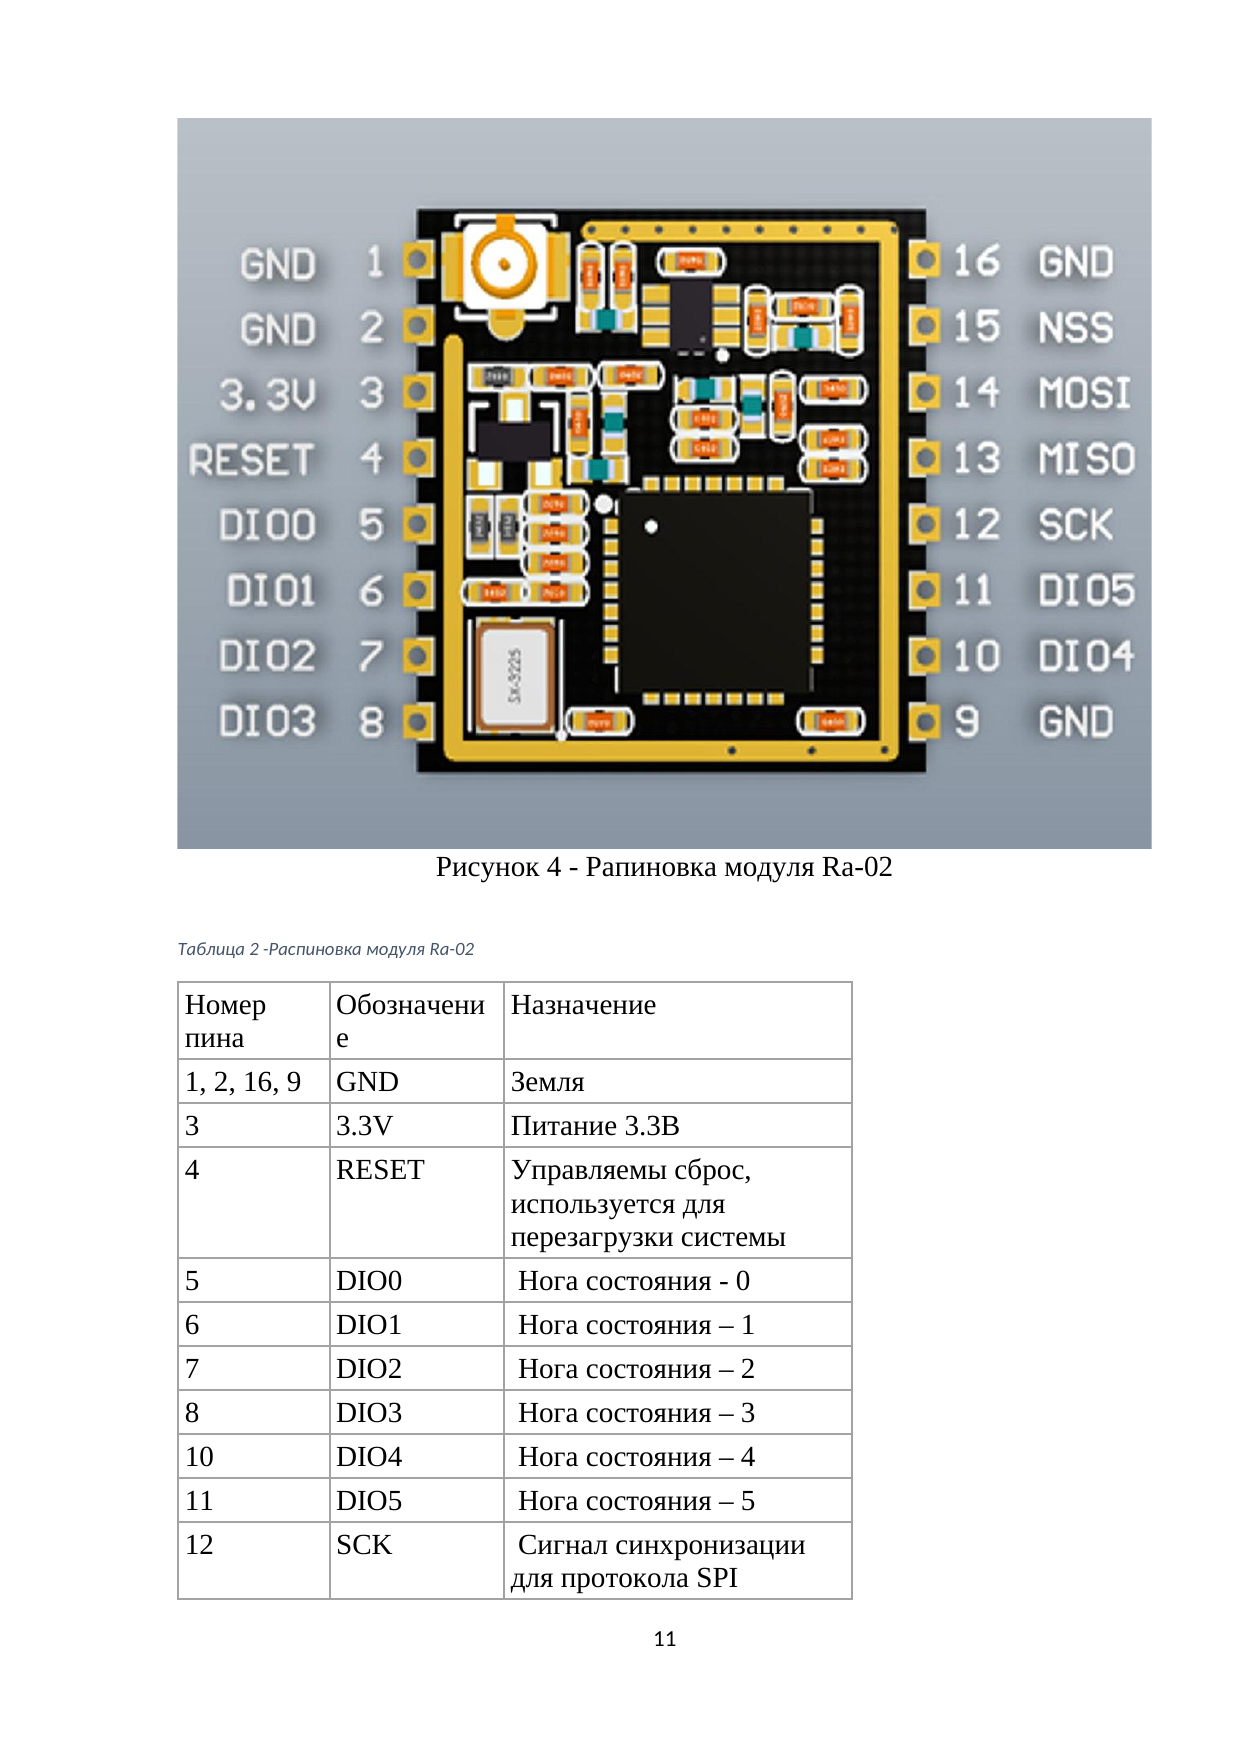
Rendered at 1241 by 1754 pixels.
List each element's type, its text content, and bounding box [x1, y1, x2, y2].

table_cell 7 [179, 1347, 329, 1389]
table_cell Сигнал синхронизации для протокола SPI [505, 1523, 851, 1598]
table_cell 11 [179, 1479, 329, 1521]
table_cell Питание 3.3В [505, 1104, 851, 1146]
table_cell 1, 2, 16, 9 [179, 1060, 329, 1102]
table_cell Нога состояния – 1 [505, 1303, 851, 1345]
table_cell SCK [331, 1523, 503, 1598]
table_cell 6 [179, 1303, 329, 1345]
table_header Номер пина [179, 983, 329, 1058]
table_cell DIO5 [331, 1479, 503, 1521]
table_cell 12 [179, 1523, 329, 1598]
table_cell DIO4 [331, 1435, 503, 1477]
table_cell Земля [505, 1060, 851, 1102]
table_cell 3 [179, 1104, 329, 1146]
table_cell 3.3V [331, 1104, 503, 1146]
table_cell GND [331, 1060, 503, 1102]
table_cell DIO1 [331, 1303, 503, 1345]
table_cell RESET [331, 1148, 503, 1257]
table_cell Нога состояния – 4 [505, 1435, 851, 1477]
table_cell Нога состояния – 2 [505, 1347, 851, 1389]
table_cell 8 [179, 1391, 329, 1433]
table_header Обозначение [331, 983, 503, 1058]
table_cell 10 [179, 1435, 329, 1477]
table_cell 5 [179, 1259, 329, 1301]
text Рисунок 4 - Рапиновка модуля Ra-02 [177, 849, 1152, 882]
table_cell DIO3 [331, 1391, 503, 1433]
table_cell Управляемы сброс, используется для перезагрузки системы [505, 1148, 851, 1257]
table_cell 4 [179, 1148, 329, 1257]
picture [177, 118, 1152, 849]
table_cell DIO0 [331, 1259, 503, 1301]
table_header Назначение [505, 983, 851, 1058]
table_cell Нога состояния - 0 [505, 1259, 851, 1301]
table_cell DIO2 [331, 1347, 503, 1389]
table_cell Нога состояния – 5 [505, 1479, 851, 1521]
table_cell Нога состояния – 3 [505, 1391, 851, 1433]
